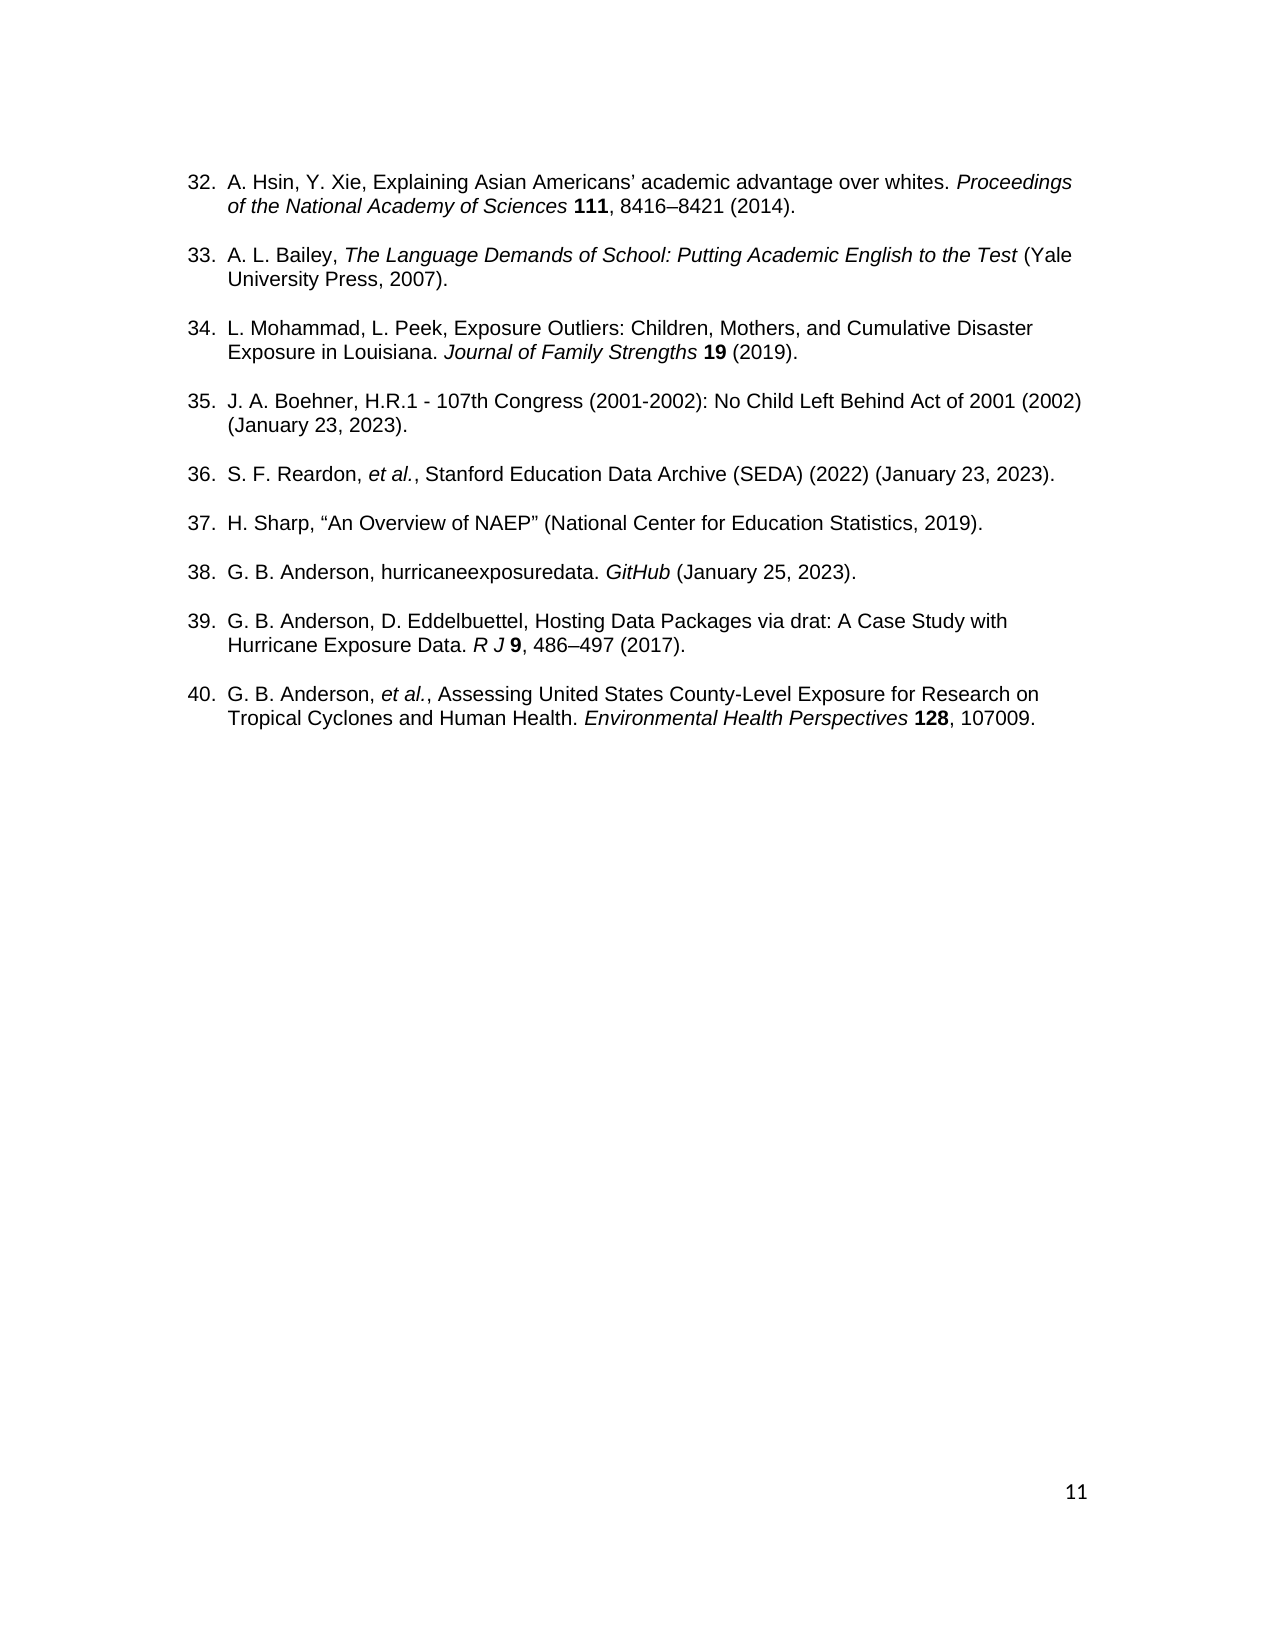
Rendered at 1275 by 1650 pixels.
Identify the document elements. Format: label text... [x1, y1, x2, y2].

text 36. S. F. Reardon, et al., Stanford Education Data Archive (SEDA) (2022) (January 23, 2023). [187, 462, 1087, 486]
text 37. H. Sharp, “An Overview of NAEP” (National Center for Education Statistics, 2019). [187, 511, 1087, 535]
text 34. L. Mohammad, L. Peek, Exposure Outliers: Children, Mothers, and Cumulative Disaster Exposure in Louisiana. Journal of Family Strengths 19 (2019). [187, 316, 1087, 364]
text 35. J. A. Boehner, H.R.1 - 107th Congress (2001-2002): No Child Left Behind Act of 2001 (2002) (January 23, 2023). [187, 389, 1087, 437]
text 32. A. Hsin, Y. Xie, Explaining Asian Americans’ academic advantage over whites. Proceedings of the National Academy of Sciences 111, 8416–8421 (2014). [187, 170, 1087, 218]
text 38. G. B. Anderson, hurricaneexposuredata. GitHub (January 25, 2023). [187, 560, 1087, 584]
text 33. A. L. Bailey, The Language Demands of School: Putting Academic English to the Test (Yale University Press, 2007). [187, 243, 1087, 291]
text 39. G. B. Anderson, D. Eddelbuettel, Hosting Data Packages via drat: A Case Study with Hurricane Exposure Data. R J 9, 486–497 (2017). [187, 609, 1087, 657]
text 40. G. B. Anderson, et al., Assessing United States County-Level Exposure for Research on Tropical Cyclones and Human Health. Environmental Health Perspectives 128, 107009. [187, 682, 1087, 729]
